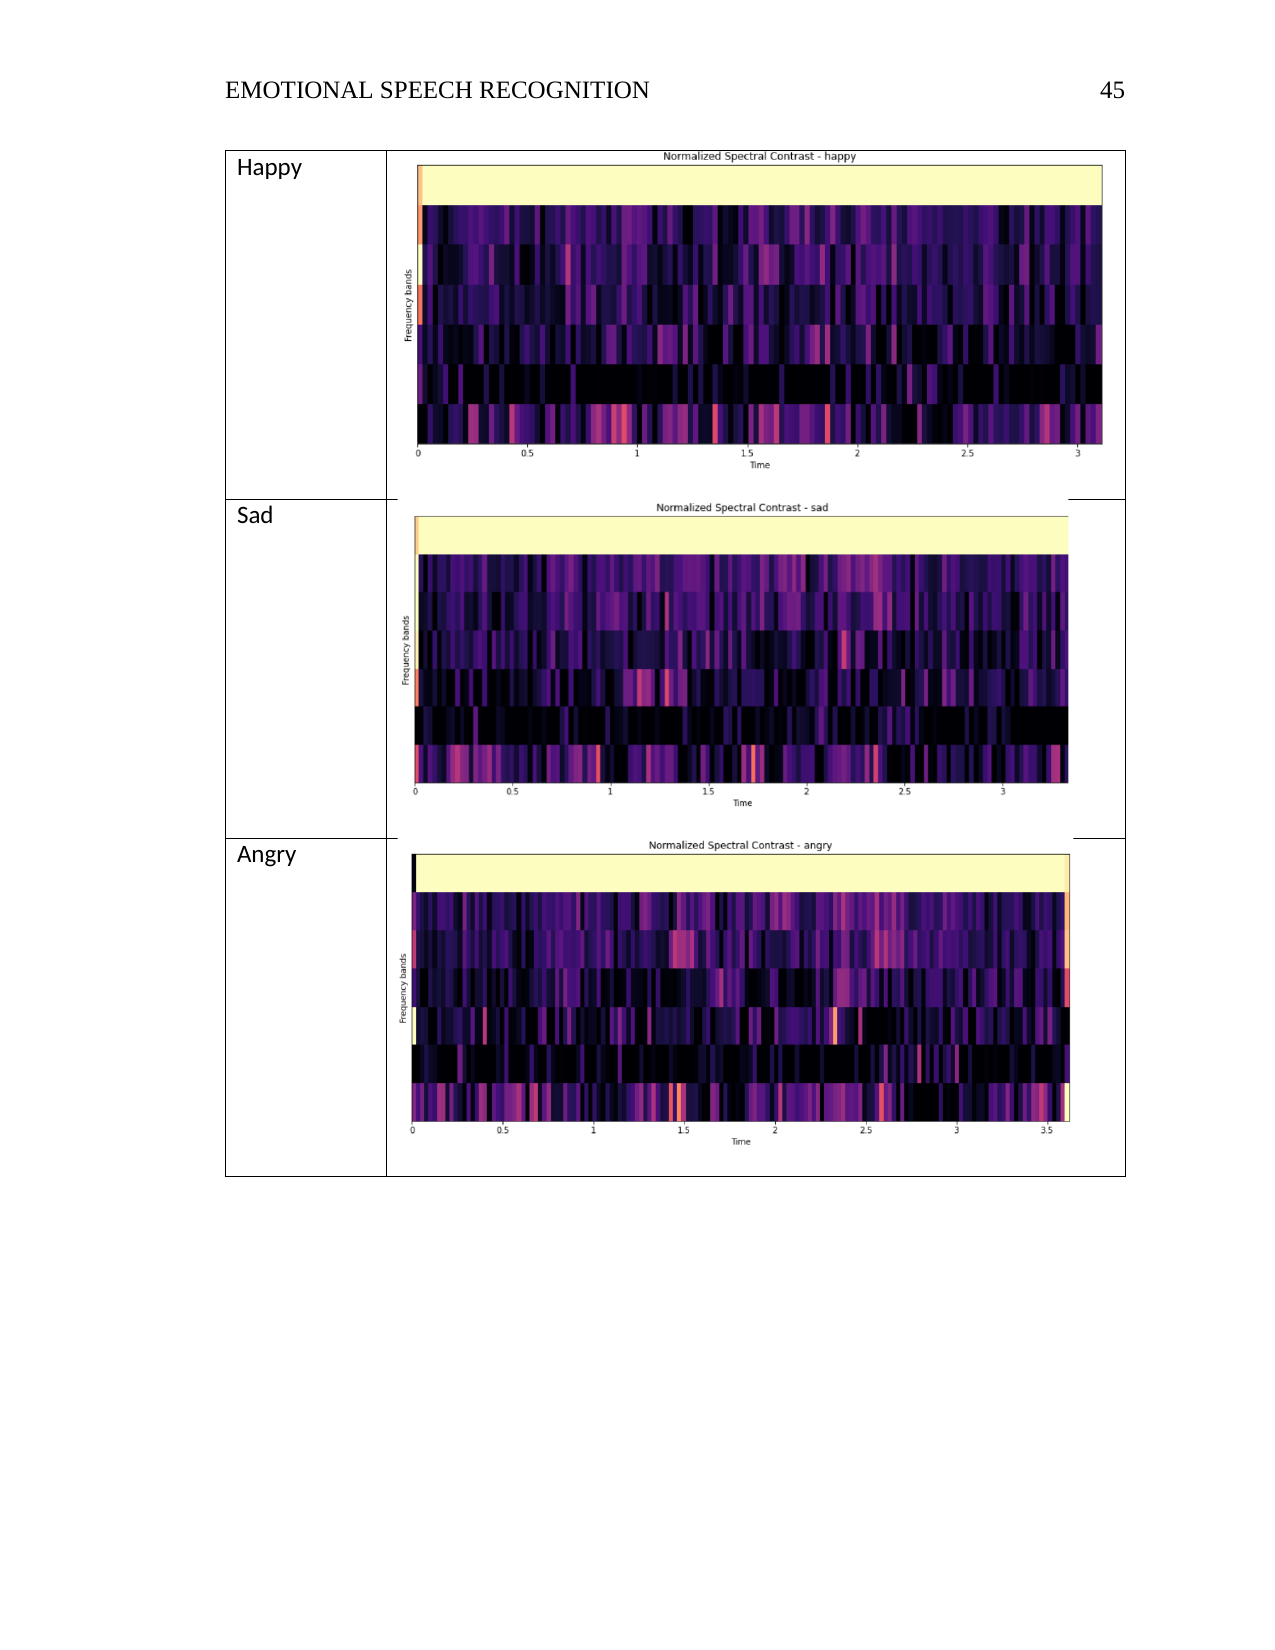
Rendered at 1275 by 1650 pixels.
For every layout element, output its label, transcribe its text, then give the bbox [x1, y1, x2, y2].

picture [397, 151, 1105, 470]
picture [397, 838, 1074, 1147]
table_cell [387, 151, 1125, 498]
table_cell Happy [226, 151, 386, 498]
table_cell [387, 500, 1125, 837]
table_cell [387, 839, 1125, 1176]
picture [397, 499, 1069, 809]
table_cell Angry [226, 839, 386, 1176]
table_cell Sad [226, 500, 386, 837]
